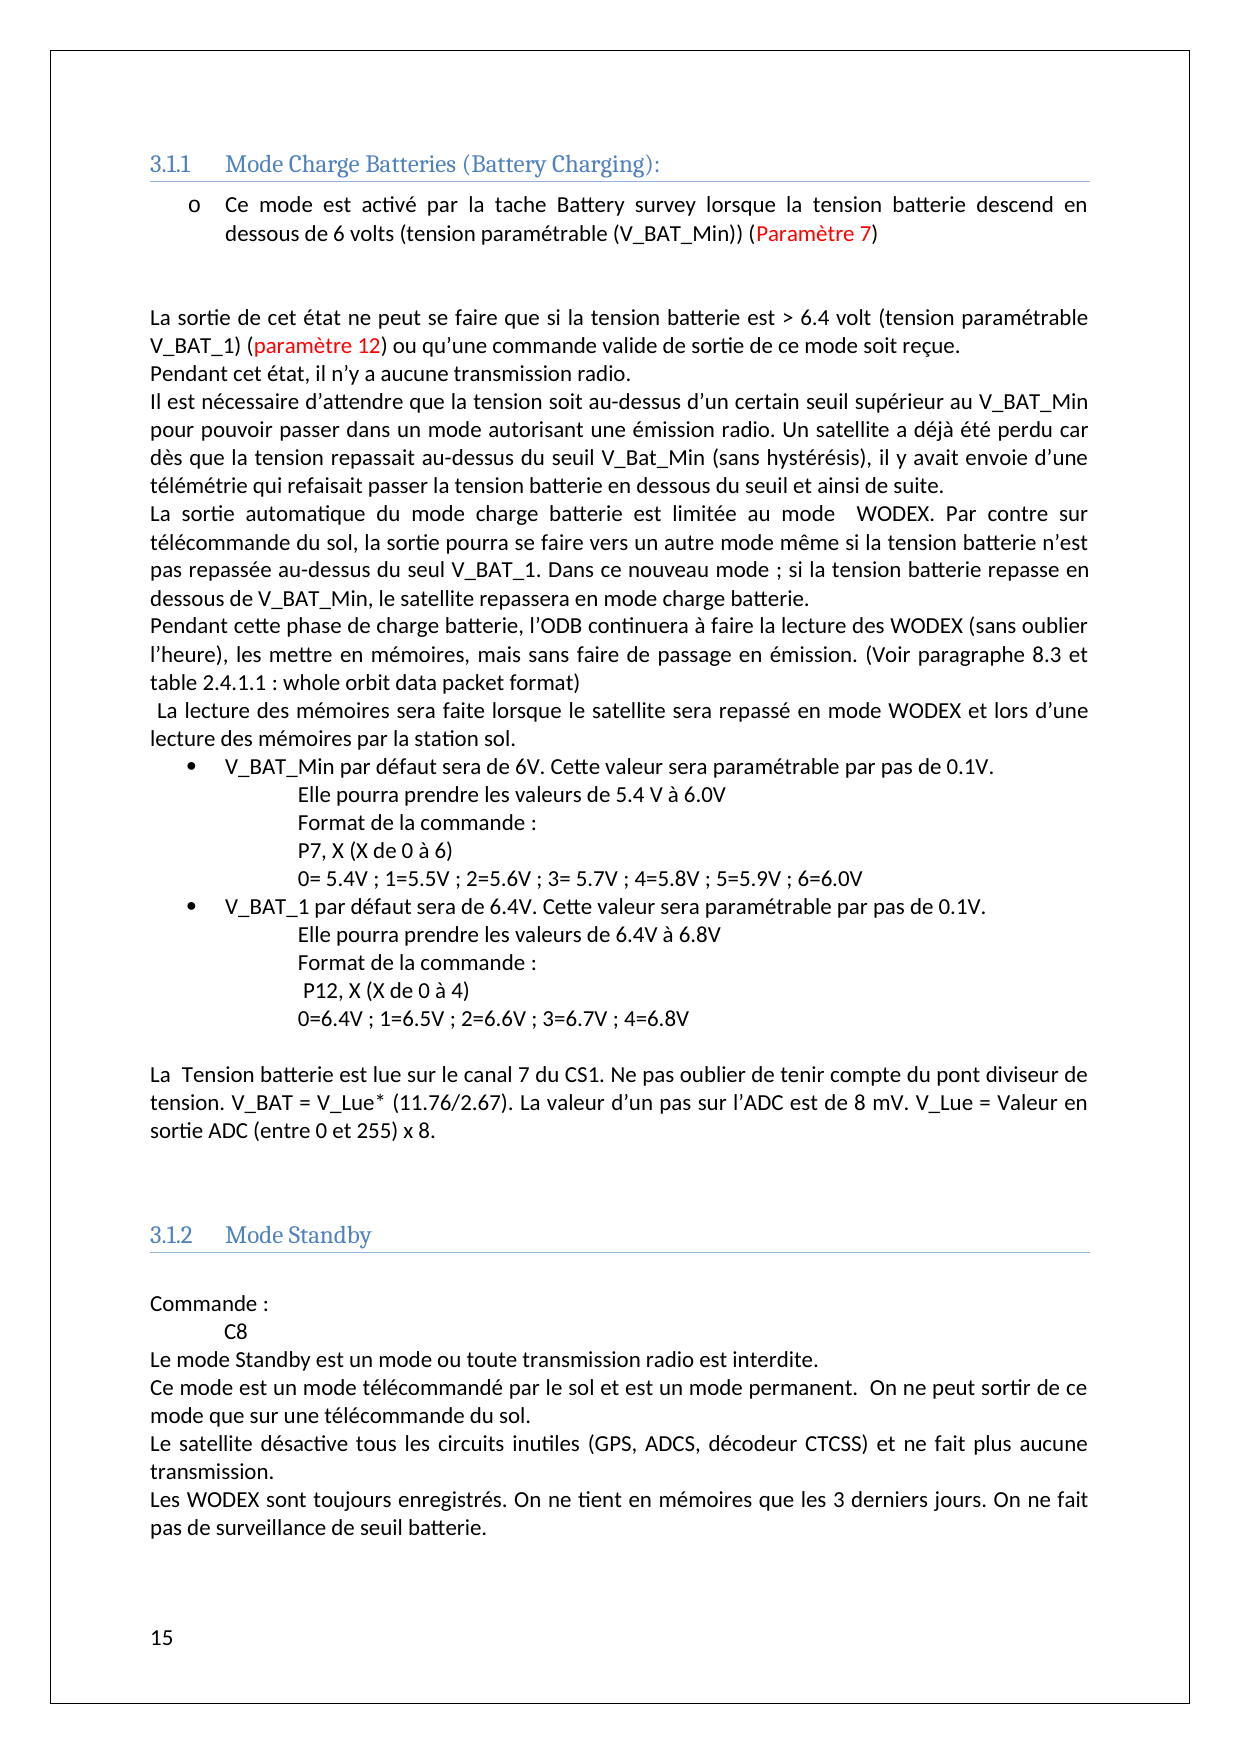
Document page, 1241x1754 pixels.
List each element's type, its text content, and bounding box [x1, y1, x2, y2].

list Pendant cet état, il n’y a aucune transmission radio. [150, 359, 1090, 387]
subtitle Mode Standby [150, 1221, 1090, 1252]
list La sortie automatique du mode charge batterie est limitée au mode WODEX. Par contre sur télécommande du sol, la sortie pourra se faire vers un autre mode même si la tension batterie n’est pas repassée au-dessus du seul V_BAT_1. Dans ce nouveau mode ; si la tension batterie repasse en dessous de V_BAT_Min, le satellite repassera en mode charge batterie. [150, 499, 1090, 612]
list Ce mode est activé par la tache Battery survey lorsque la tension batterie descend en dessous de 6 volts (tension paramétrable (V_BAT_Min)) (Paramètre 7) [187, 190, 1090, 247]
text Le mode Standby est un mode ou toute transmission radio est interdite. [150, 1345, 1090, 1373]
text Le satellite désactive tous les circuits inutiles (GPS, ADCS, décodeur CTCSS) et ne fait plus aucune transmission. [150, 1429, 1090, 1485]
list Format de la commande : [224, 808, 1090, 836]
list Elle pourra prendre les valeurs de 5.4 V à 6.0V [224, 780, 1090, 808]
list La Tension batterie est lue sur le canal 7 du CS1. Ne pas oublier de tenir compte du pont diviseur de tension. V_BAT = V_Lue* (11.76/2.67). La valeur d’un pas sur l’ADC est de 8 mV. V_Lue = Valeur en sortie ADC (entre 0 et 255) x 8. [150, 1060, 1090, 1144]
list Elle pourra prendre les valeurs de 6.4V à 6.8V [224, 920, 1090, 948]
list P12, X (X de 0 à 4) [224, 976, 1090, 1004]
list P7, X (X de 0 à 6) [224, 836, 1090, 864]
list Il est nécessaire d’attendre que la tension soit au-dessus d’un certain seuil supérieur au V_BAT_Min pour pouvoir passer dans un mode autorisant une émission radio. Un satellite a déjà été perdu car dès que la tension repassait au-dessus du seuil V_Bat_Min (sans hystérésis), il y avait envoie d’une télémétrie qui refaisait passer la tension batterie en dessous du seuil et ainsi de suite. [150, 387, 1090, 499]
list 0= 5.4V ; 1=5.5V ; 2=5.6V ; 3= 5.7V ; 4=5.8V ; 5=5.9V ; 6=6.0V [224, 864, 1090, 892]
text C8 [150, 1317, 1090, 1345]
list La lecture des mémoires sera faite lorsque le satellite sera repassé en mode WODEX et lors d’une lecture des mémoires par la station sol. [150, 696, 1090, 752]
list La sortie de cet état ne peut se faire que si la tension batterie est > 6.4 volt (tension paramétrable V_BAT_1) (paramètre 12) ou qu’une commande valide de sortie de ce mode soit reçue. [150, 303, 1090, 359]
text Les WODEX sont toujours enregistrés. On ne tient en mémoires que les 3 derniers jours. On ne fait pas de surveillance de seuil batterie. [150, 1485, 1090, 1541]
list V_BAT_Min par défaut sera de 6V. Cette valeur sera paramétrable par pas de 0.1V. [187, 752, 1090, 780]
list Pendant cette phase de charge batterie, l’ODB continuera à faire la lecture des WODEX (sans oublier l’heure), les mettre en mémoires, mais sans faire de passage en émission. (Voir paragraphe 8.3 et table 2.4.1.1 : whole orbit data packet format) [150, 612, 1090, 696]
list 0=6.4V ; 1=6.5V ; 2=6.6V ; 3=6.7V ; 4=6.8V [224, 1004, 1090, 1032]
list V_BAT_1 par défaut sera de 6.4V. Cette valeur sera paramétrable par pas de 0.1V. [187, 892, 1090, 920]
list Format de la commande : [224, 948, 1090, 976]
subtitle Mode Charge Batteries (Battery Charging): [150, 150, 1090, 181]
text Ce mode est un mode télécommandé par le sol et est un mode permanent. On ne peut sortir de ce mode que sur une télécommande du sol. [150, 1373, 1090, 1429]
text Commande : [150, 1289, 1090, 1317]
